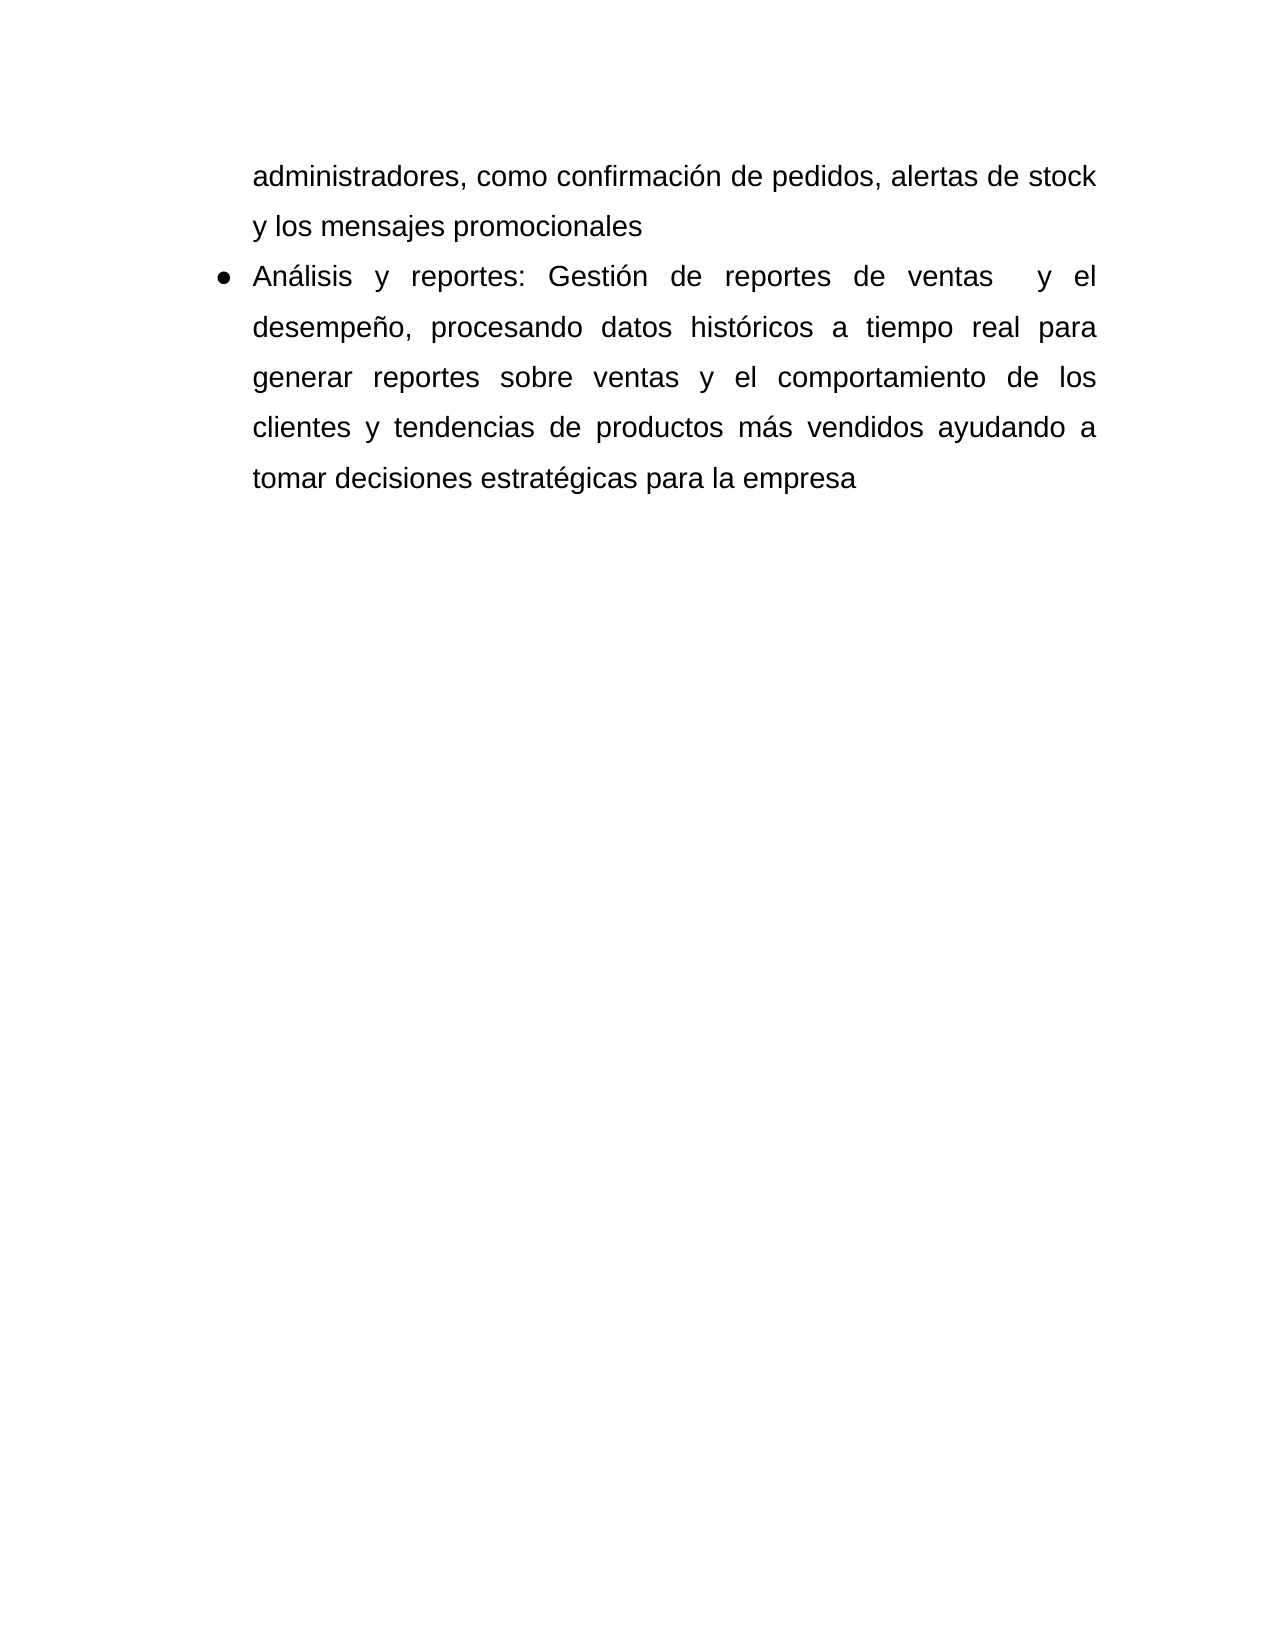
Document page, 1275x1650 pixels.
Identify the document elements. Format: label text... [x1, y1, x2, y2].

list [215, 159, 1098, 243]
list Análisis y reportes: Gestión de reportes de ventas y el desempeño, procesando datos históricos a tiempo real para generar reportes sobre ventas y el comportamiento de los clientes y tendencias de productos más vendidos ayudando a tomar decisiones estratégicas para la empresa [215, 259, 1098, 494]
